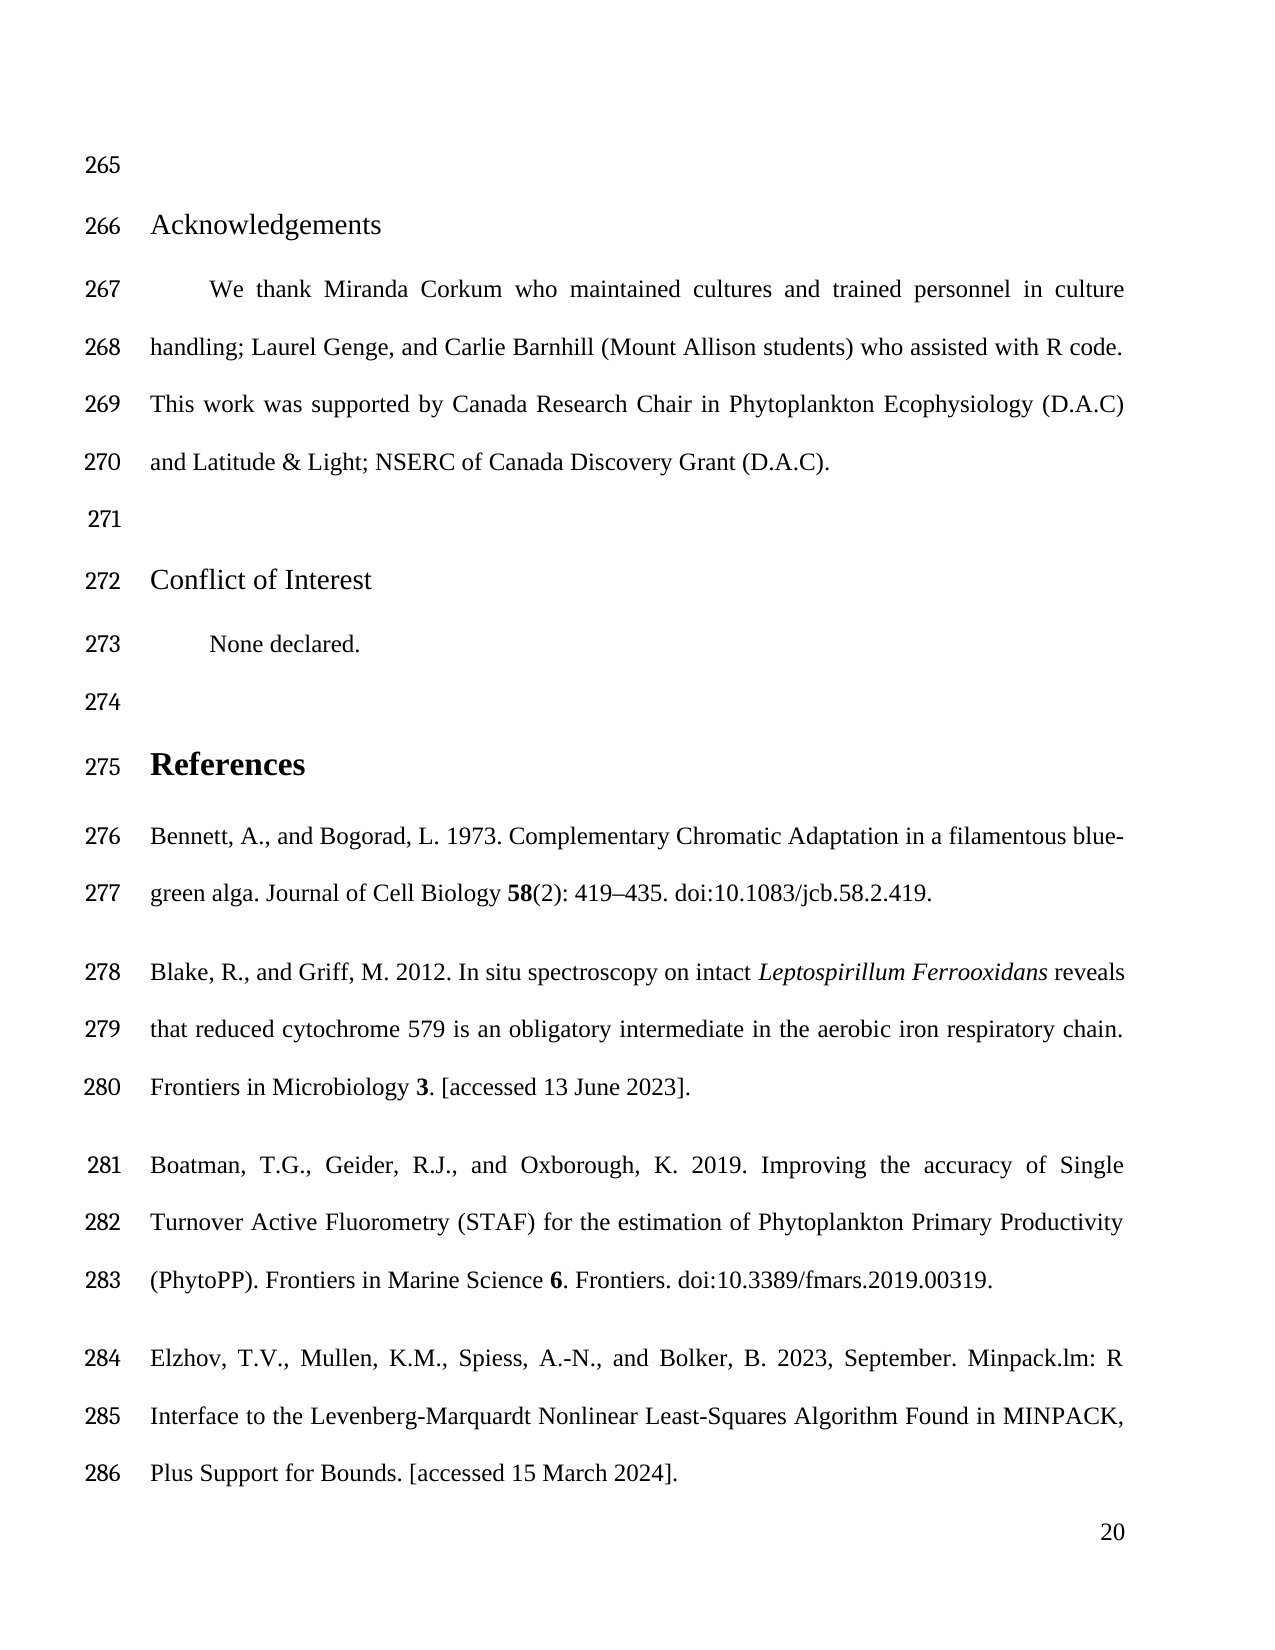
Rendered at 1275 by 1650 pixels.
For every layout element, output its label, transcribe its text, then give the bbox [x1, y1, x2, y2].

subtitle Conflict of Interest [150, 562, 1125, 596]
text Elzhov, T.V., Mullen, K.M., Spiess, A.-N., and Bolker, B. 2023, September. Minpack.lm: R Interface to the Levenberg-Marquardt Nonlinear Least-Squares Algorithm Found in MINPACK, Plus Support for Bounds. [accessed 15 March 2024]. [150, 1343, 1125, 1487]
text Blake, R., and Griff, M. 2012. In situ spectroscopy on intact Leptospirillum Ferrooxidans reveals that reduced cytochrome 579 is an obligatory intermediate in the aerobic iron respiratory chain. Frontiers in Microbiology 3. [accessed 13 June 2023]. [150, 957, 1125, 1100]
subtitle Acknowledgements [150, 207, 1125, 241]
text None declared. [150, 629, 1125, 658]
subtitle References [150, 744, 1125, 782]
text We thank Miranda Corkum who maintained cultures and trained personnel in culture handling; Laurel Genge, and Carlie Barnhill (Mount Allison students) who assisted with R code. This work was supported by Canada Research Chair in Phytoplankton Ecophysiology (D.A.C) and Latitude & Light; NSERC of Canada Discovery Grant (D.A.C). [150, 274, 1125, 476]
text Boatman, T.G., Geider, R.J., and Oxborough, K. 2019. Improving the accuracy of Single Turnover Active Fluorometry (STAF) for the estimation of Phytoplankton Primary Productivity (PhytoPP). Frontiers in Marine Science 6. Frontiers. doi:10.3389/fmars.2019.00319. [150, 1150, 1125, 1294]
text Bennett, A., and Bogorad, L. 1973. Complementary Chromatic Adaptation in a filamentous blue-green alga. Journal of Cell Biology 58(2): 419–435. doi:10.1083/jcb.58.2.419. [150, 821, 1125, 907]
